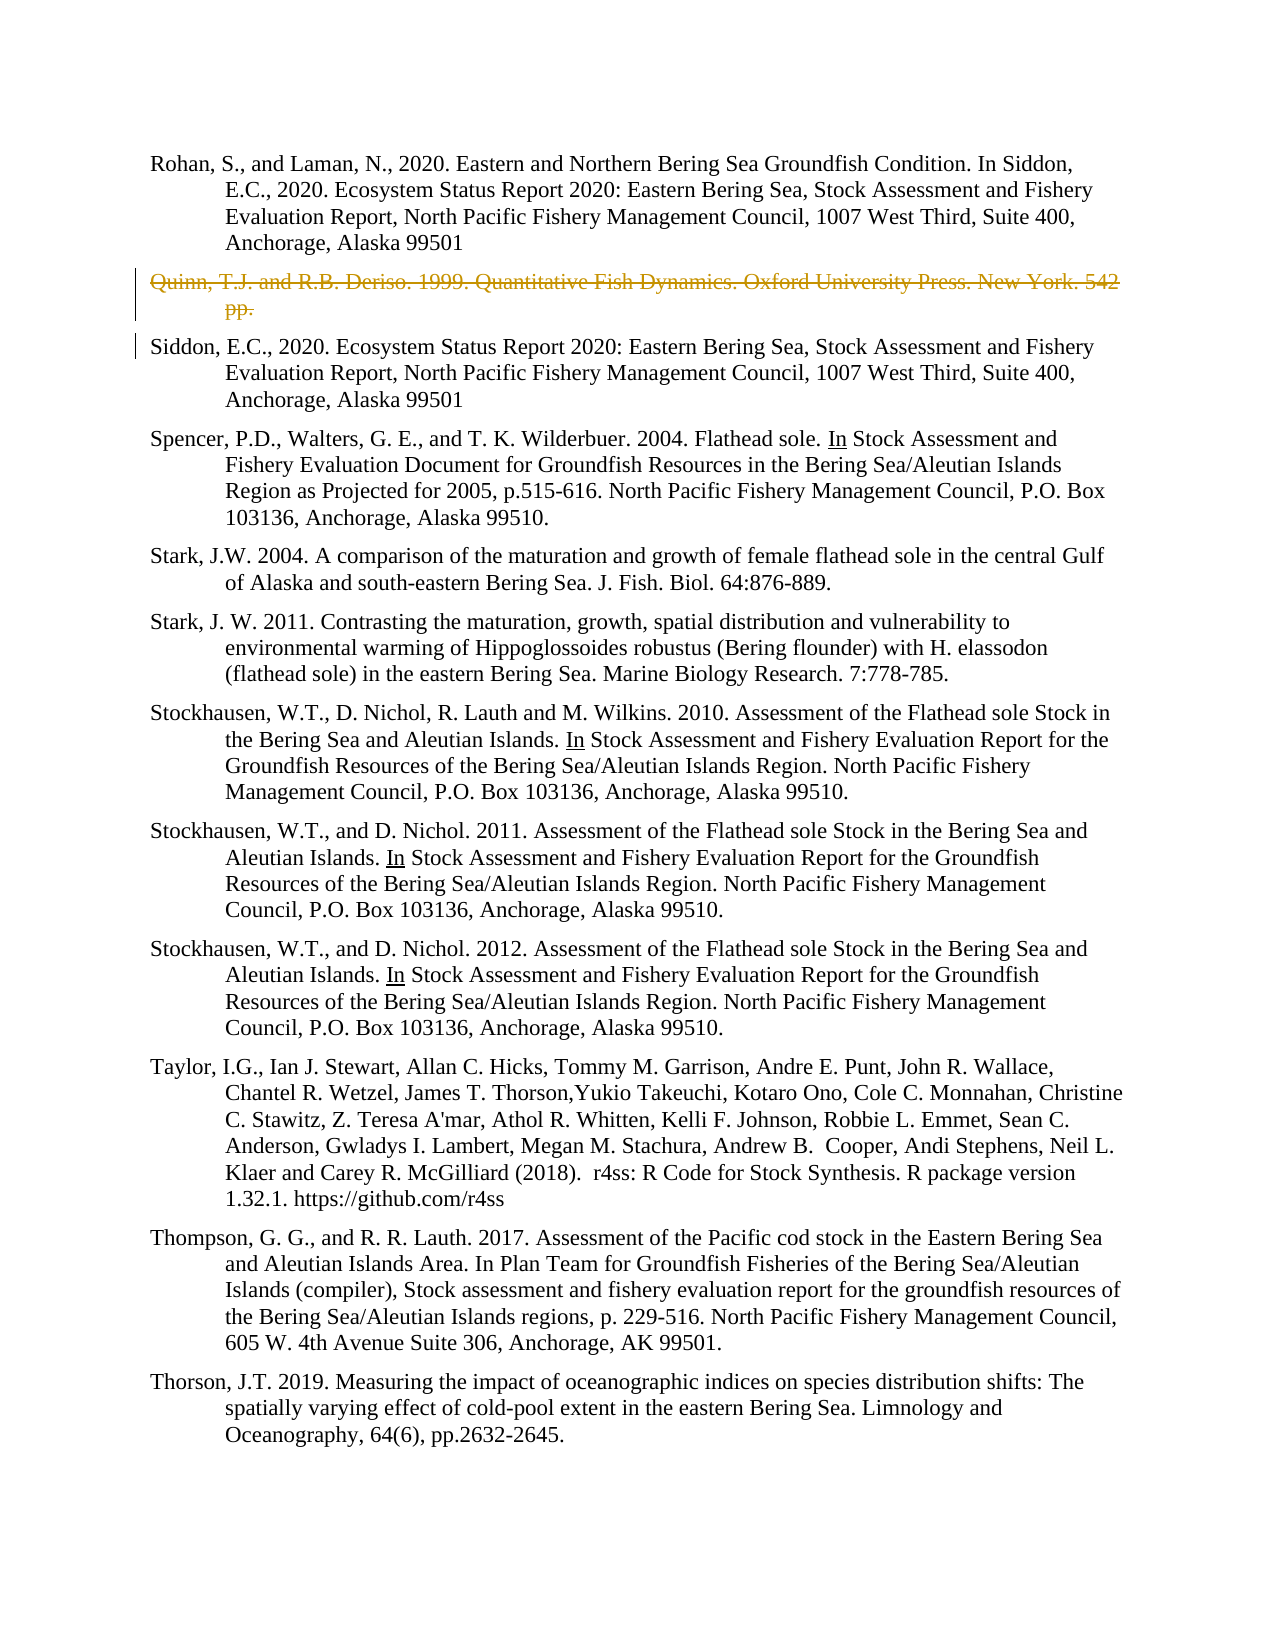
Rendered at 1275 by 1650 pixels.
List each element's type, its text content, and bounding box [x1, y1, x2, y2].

text Taylor, I.G., Ian J. Stewart, Allan C. Hicks, Tommy M. Garrison, Andre E. Punt, John R. Wallace, Chantel R. Wetzel, James T. Thorson,Yukio Takeuchi, Kotaro Ono, Cole C. Monnahan, Christine C. Stawitz, Z. Teresa A'mar, Athol R. Whitten, Kelli F. Johnson, Robbie L. Emmet, Sean C. Anderson, Gwladys I. Lambert, Megan M. Stachura, Andrew B. Cooper, Andi Stephens, Neil L. Klaer and Carey R. McGilliard (2018). r4ss: R Code for Stock Synthesis. R package version 1.32.1. https://github.com/r4ss [150, 1053, 1125, 1211]
text Spencer, P.D., Walters, G. E., and T. K. Wilderbuer. 2004. Flathead sole. In Stock Assessment and Fishery Evaluation Document for Groundfish Resources in the Bering Sea/Aleutian Islands Region as Projected for 2005, p.515-616. North Pacific Fishery Management Council, P.O. Box 103136, Anchorage, Alaska 99510. [150, 425, 1125, 530]
text Rohan, S., and Laman, N., 2020. Eastern and Northern Bering Sea Groundfish Condition. In Siddon, E.C., 2020. Ecosystem Status Report 2020: Eastern Bering Sea, Stock Assessment and Fishery Evaluation Report, North Pacific Fishery Management Council, 1007 West Third, Suite 400, Anchorage, Alaska 99501 [150, 150, 1125, 255]
text Stark, J. W. 2011. Contrasting the maturation, growth, spatial distribution and vulnerability to environmental warming of Hippoglossoides robustus (Bering flounder) with H. elassodon (flathead sole) in the eastern Bering Sea. Marine Biology Research. 7:778-785. [150, 608, 1125, 687]
text Thorson, J.T. 2019. Measuring the impact of oceanographic indices on species distribution shifts: The spatially varying effect of cold‐pool extent in the eastern Bering Sea. Limnology and Oceanography, 64(6), pp.2632-2645. [150, 1368, 1125, 1447]
text Stockhausen, W.T., and D. Nichol. 2012. Assessment of the Flathead sole Stock in the Bering Sea and Aleutian Islands. In Stock Assessment and Fishery Evaluation Report for the Groundfish Resources of the Bering Sea/Aleutian Islands Region. North Pacific Fishery Management Council, P.O. Box 103136, Anchorage, Alaska 99510. [150, 935, 1125, 1041]
text Siddon, E.C., 2020. Ecosystem Status Report 2020: Eastern Bering Sea, Stock Assessment and Fishery Evaluation Report, North Pacific Fishery Management Council, 1007 West Third, Suite 400, Anchorage, Alaska 99501 [150, 333, 1125, 412]
text Stark, J.W. 2004. A comparison of the maturation and growth of female flathead sole in the central Gulf of Alaska and south-eastern Bering Sea. J. Fish. Biol. 64:876-889. [150, 543, 1125, 595]
text Stockhausen, W.T., D. Nichol, R. Lauth and M. Wilkins. 2010. Assessment of the Flathead sole Stock in the Bering Sea and Aleutian Islands. In Stock Assessment and Fishery Evaluation Report for the Groundfish Resources of the Bering Sea/Aleutian Islands Region. North Pacific Fishery Management Council, P.O. Box 103136, Anchorage, Alaska 99510. [150, 699, 1125, 805]
text Thompson, G. G., and R. R. Lauth. 2017. Assessment of the Pacific cod stock in the Eastern Bering Sea and Aleutian Islands Area. In Plan Team for Groundfish Fisheries of the Bering Sea/Aleutian Islands (compiler), Stock assessment and fishery evaluation report for the groundfish resources of the Bering Sea/Aleutian Islands regions, p. 229-516. North Pacific Fishery Management Council, 605 W. 4th Avenue Suite 306, Anchorage, AK 99501. [150, 1224, 1125, 1356]
text Stockhausen, W.T., and D. Nichol. 2011. Assessment of the Flathead sole Stock in the Bering Sea and Aleutian Islands. In Stock Assessment and Fishery Evaluation Report for the Groundfish Resources of the Bering Sea/Aleutian Islands Region. North Pacific Fishery Management Council, P.O. Box 103136, Anchorage, Alaska 99510. [150, 817, 1125, 923]
